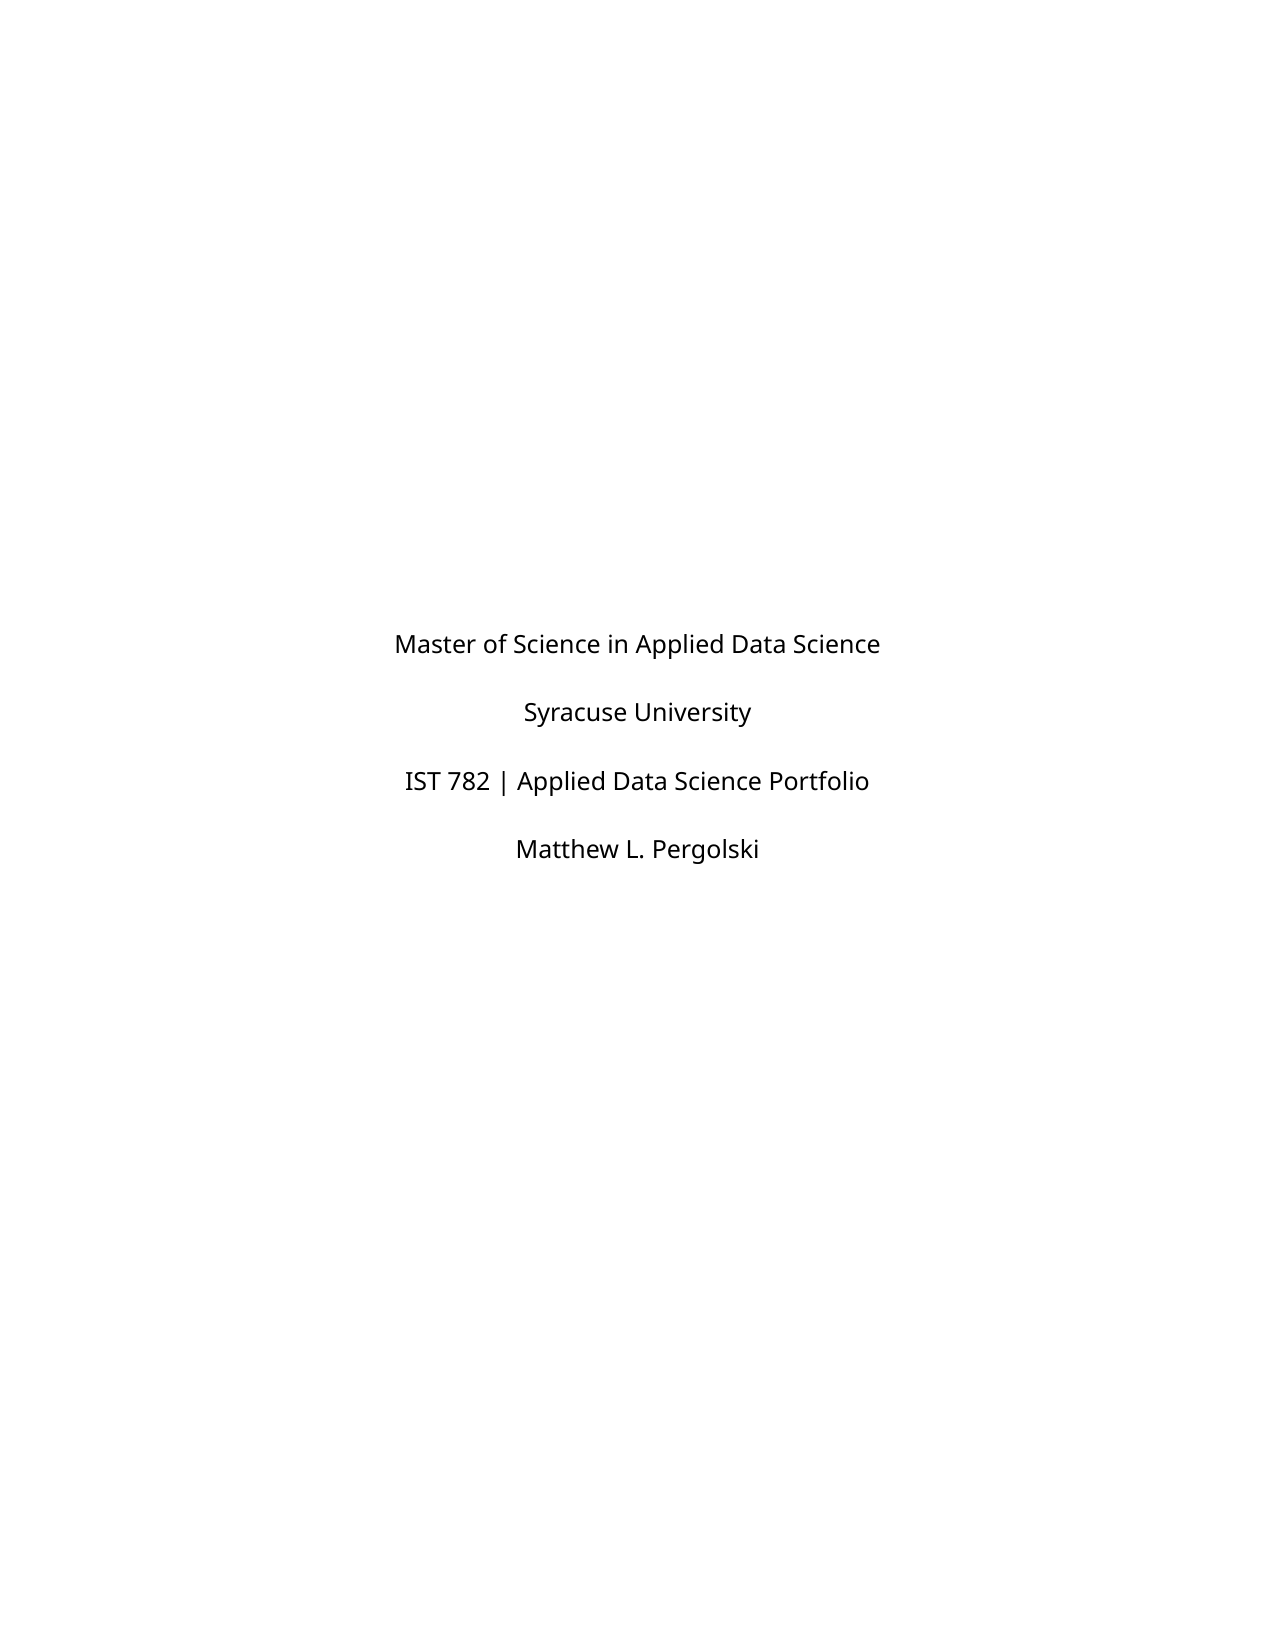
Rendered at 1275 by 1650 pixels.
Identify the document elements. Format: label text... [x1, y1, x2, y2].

text IST 782 | Applied Data Science Portfolio [150, 763, 1125, 797]
text Matthew L. Pergolski [150, 831, 1125, 865]
text Master of Science in Applied Data Science [150, 627, 1125, 661]
text Syracuse University [150, 695, 1125, 729]
